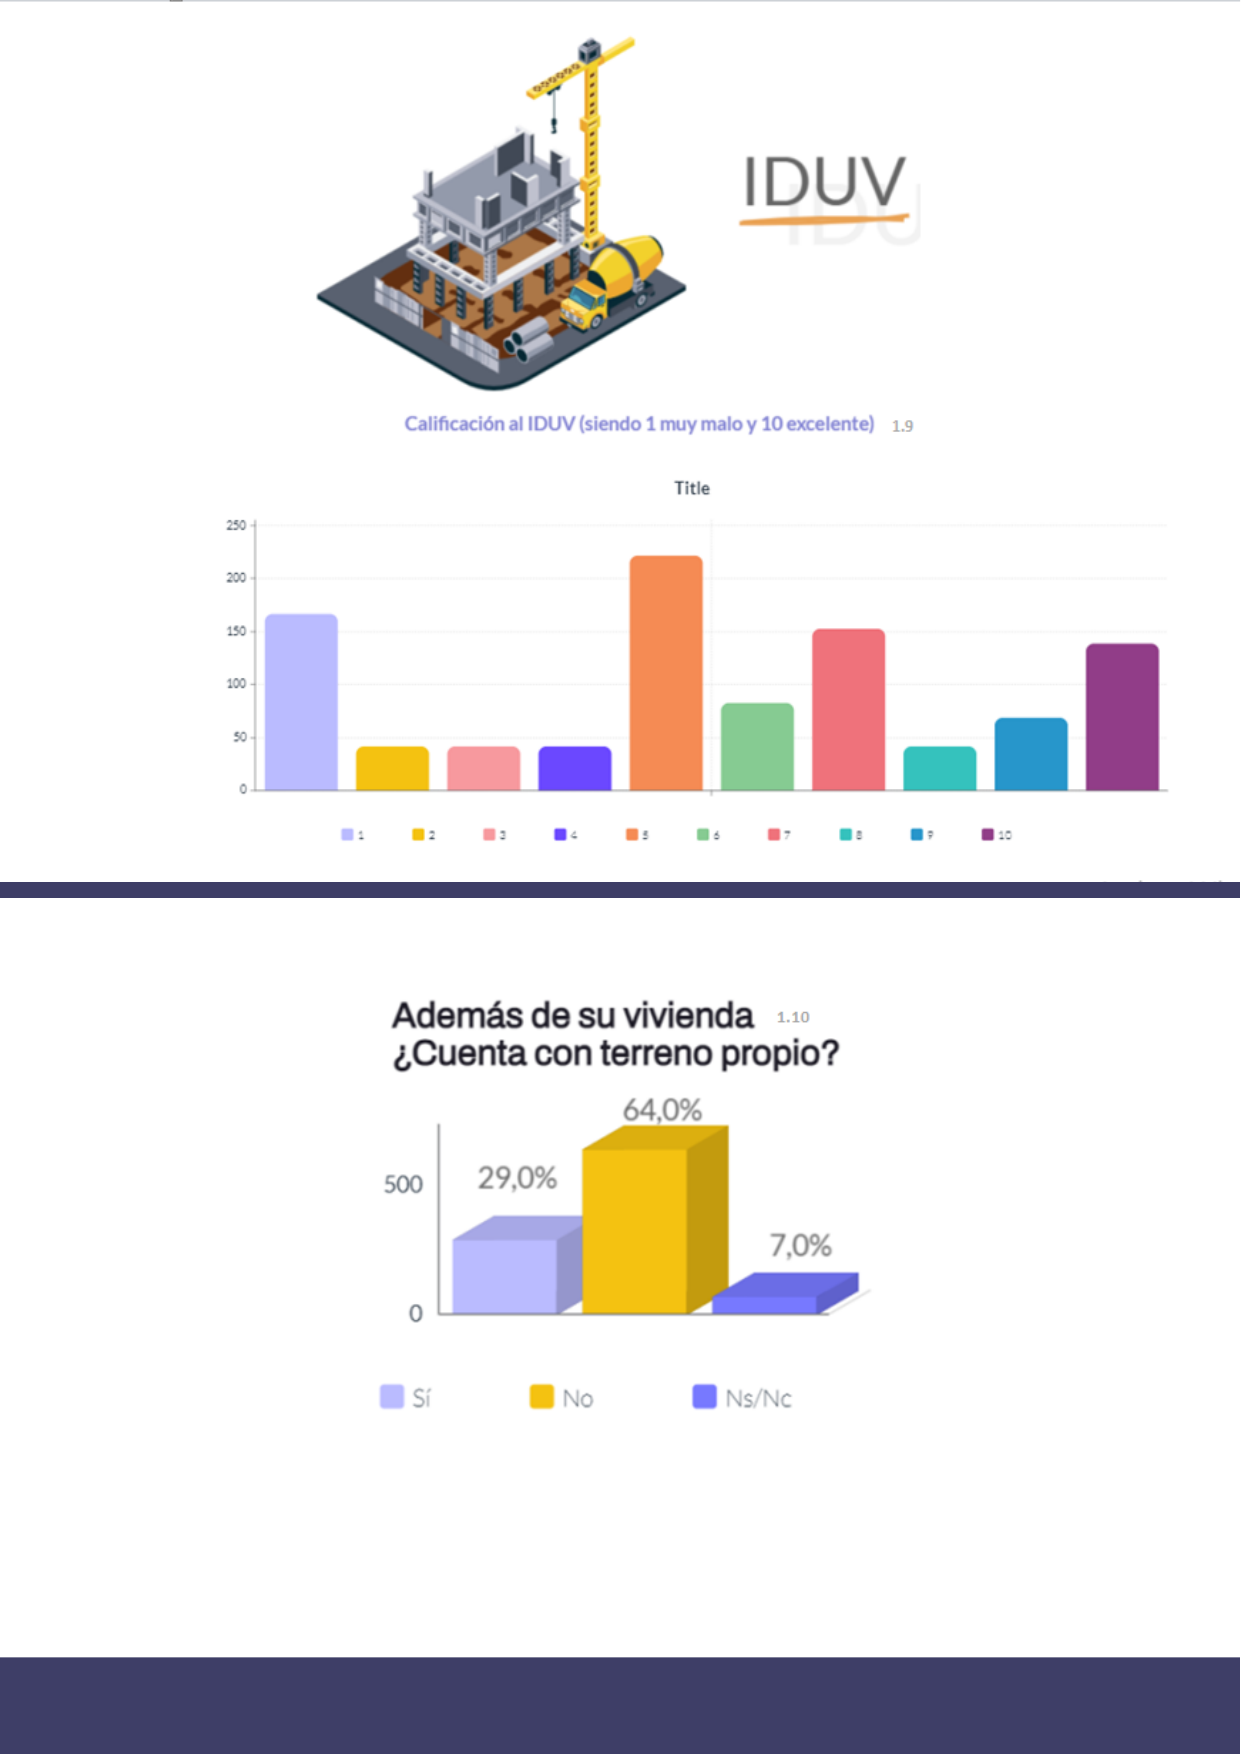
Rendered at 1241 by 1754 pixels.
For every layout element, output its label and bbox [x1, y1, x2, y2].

picture [0, 898, 1241, 1558]
picture [0, 0, 1241, 882]
